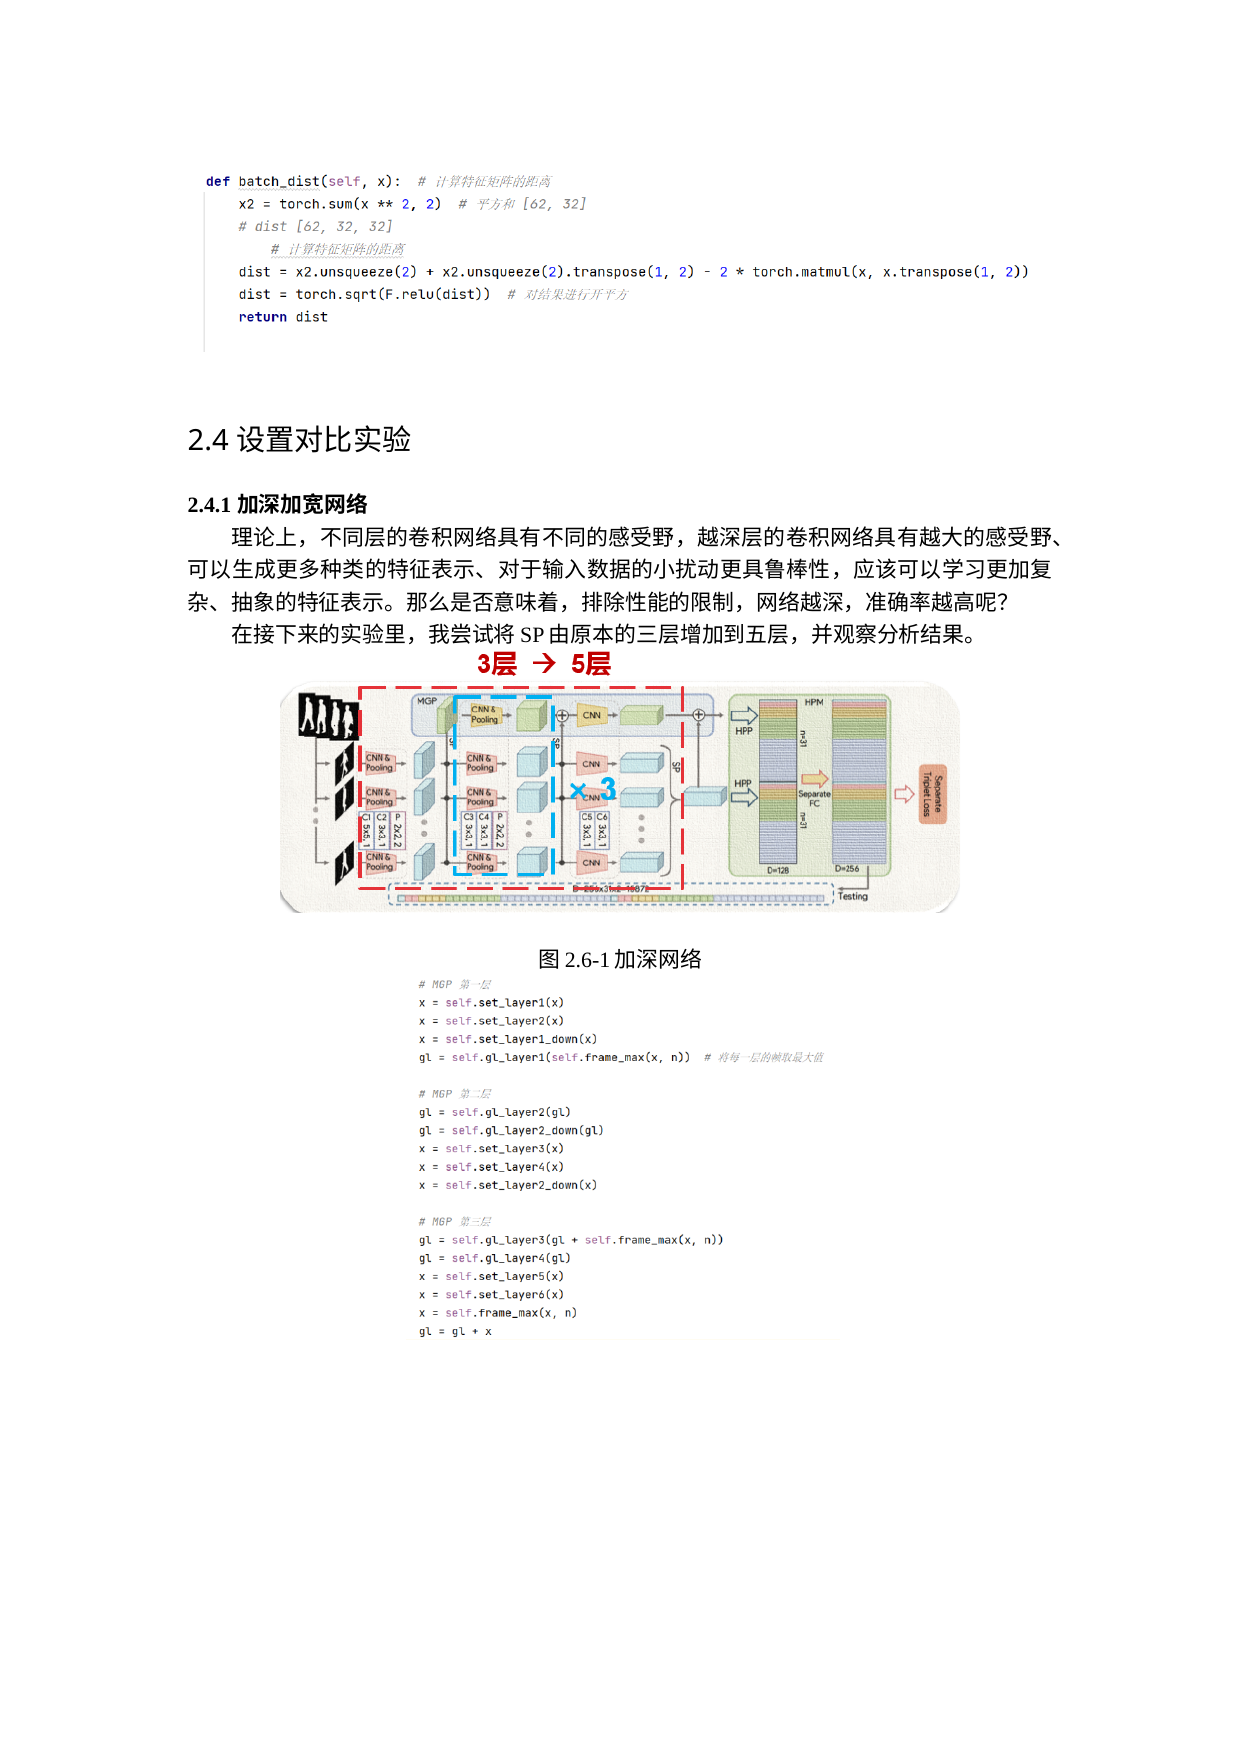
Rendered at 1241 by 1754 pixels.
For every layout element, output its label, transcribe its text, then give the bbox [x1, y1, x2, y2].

picture [280, 649, 961, 913]
text 2.4.1 加深加宽网络 [187, 487, 1053, 519]
picture [187, 162, 1053, 352]
text 图2.6-1加深网络 [187, 942, 1053, 974]
text 理论上，不同层的卷积网络具有不同的感受野，越深层的卷积网络具有越大的感受野、可以生成更多种类的特征表示、对于输入数据的小扰动更具鲁棒性，应该可以学习更加复杂、抽象的特征表示。那么是否意味着，排除性能的限制，网络越深，准确率越高呢？ [187, 519, 1053, 617]
text 2.4 设置对比实验 [187, 406, 1053, 471]
picture [406, 974, 840, 1340]
text 在接下来的实验里，我尝试将SP由原本的三层增加到五层，并观察分析结果。 [187, 617, 1053, 649]
